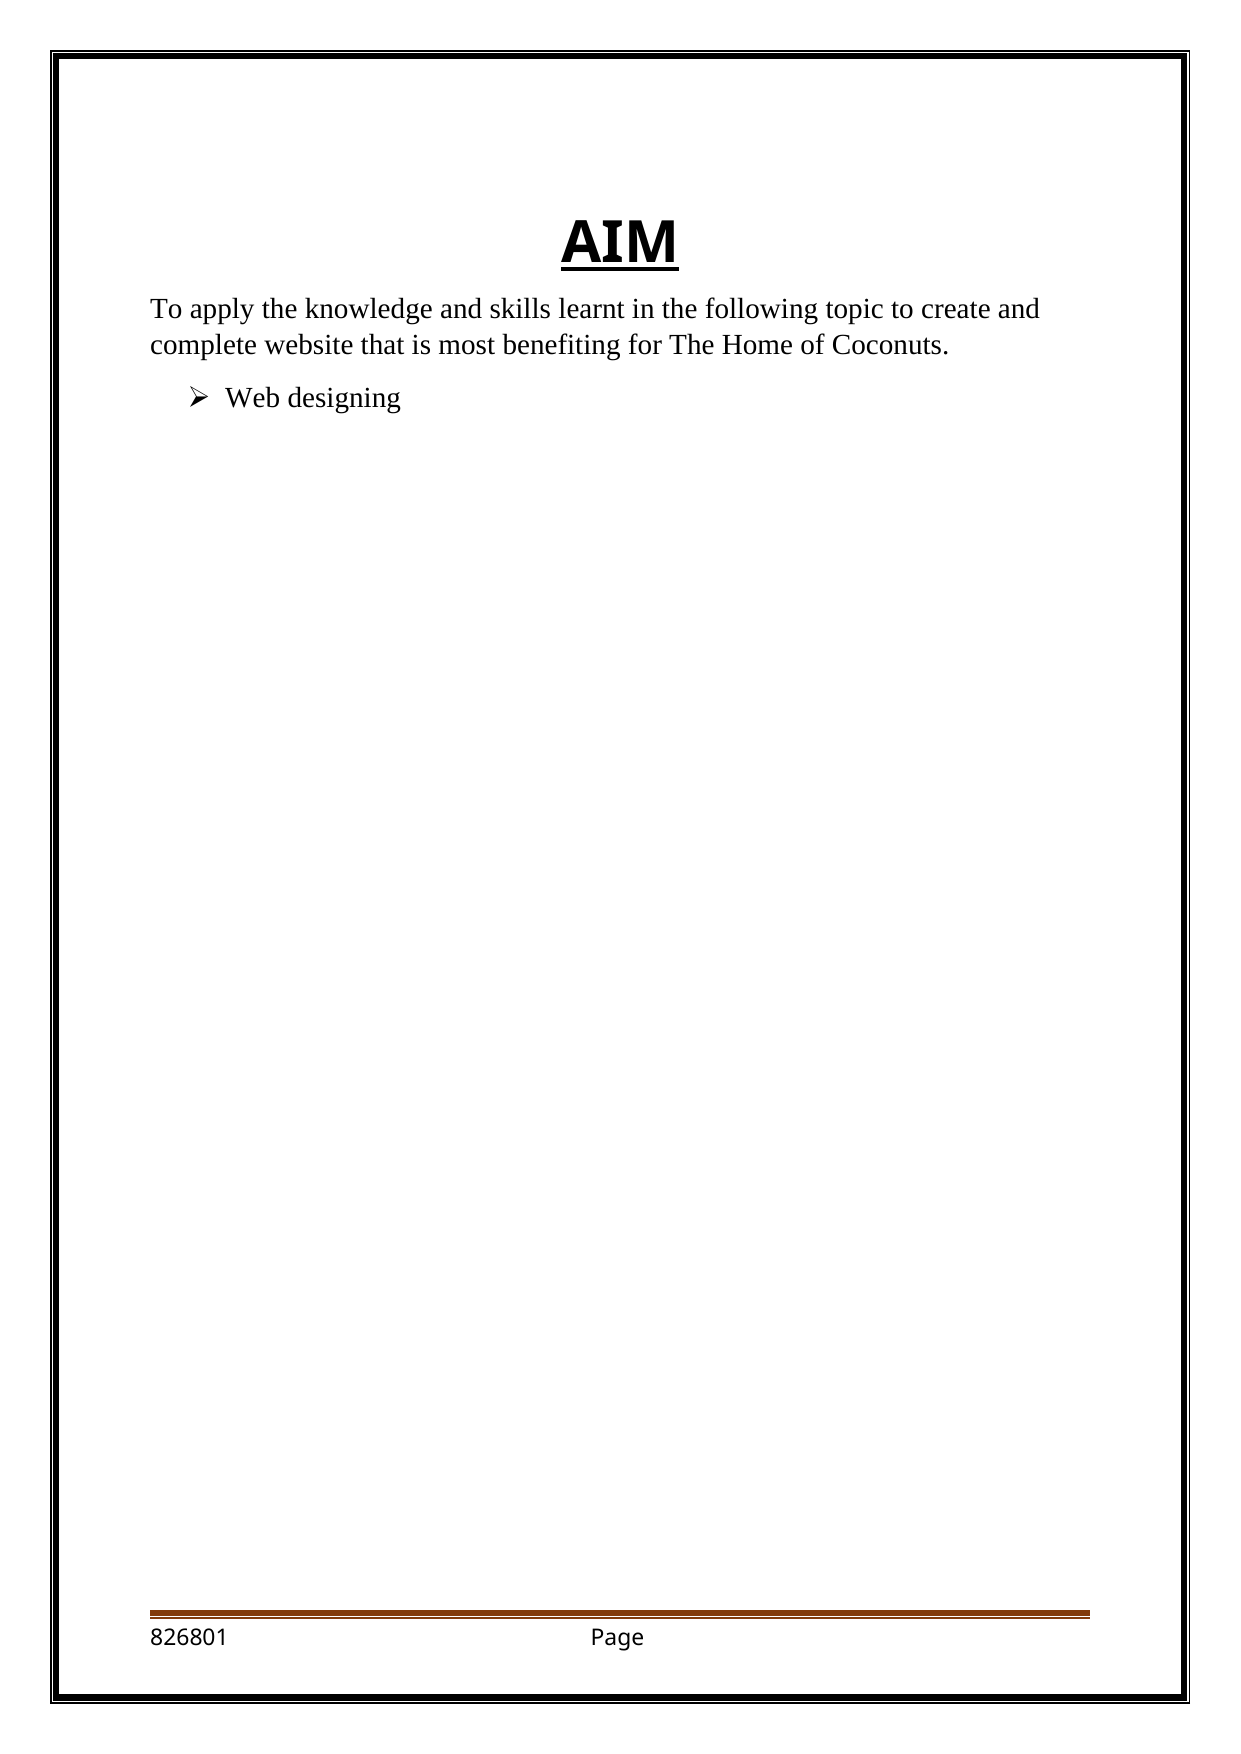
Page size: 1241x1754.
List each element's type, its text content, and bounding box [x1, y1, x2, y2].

text To apply the knowledge and skills learnt in the following topic to create and complete website that is most benefiting for The Home of Coconuts. [150, 291, 1090, 361]
subtitle AIM [150, 200, 1090, 279]
list Web designing [187, 380, 1090, 414]
